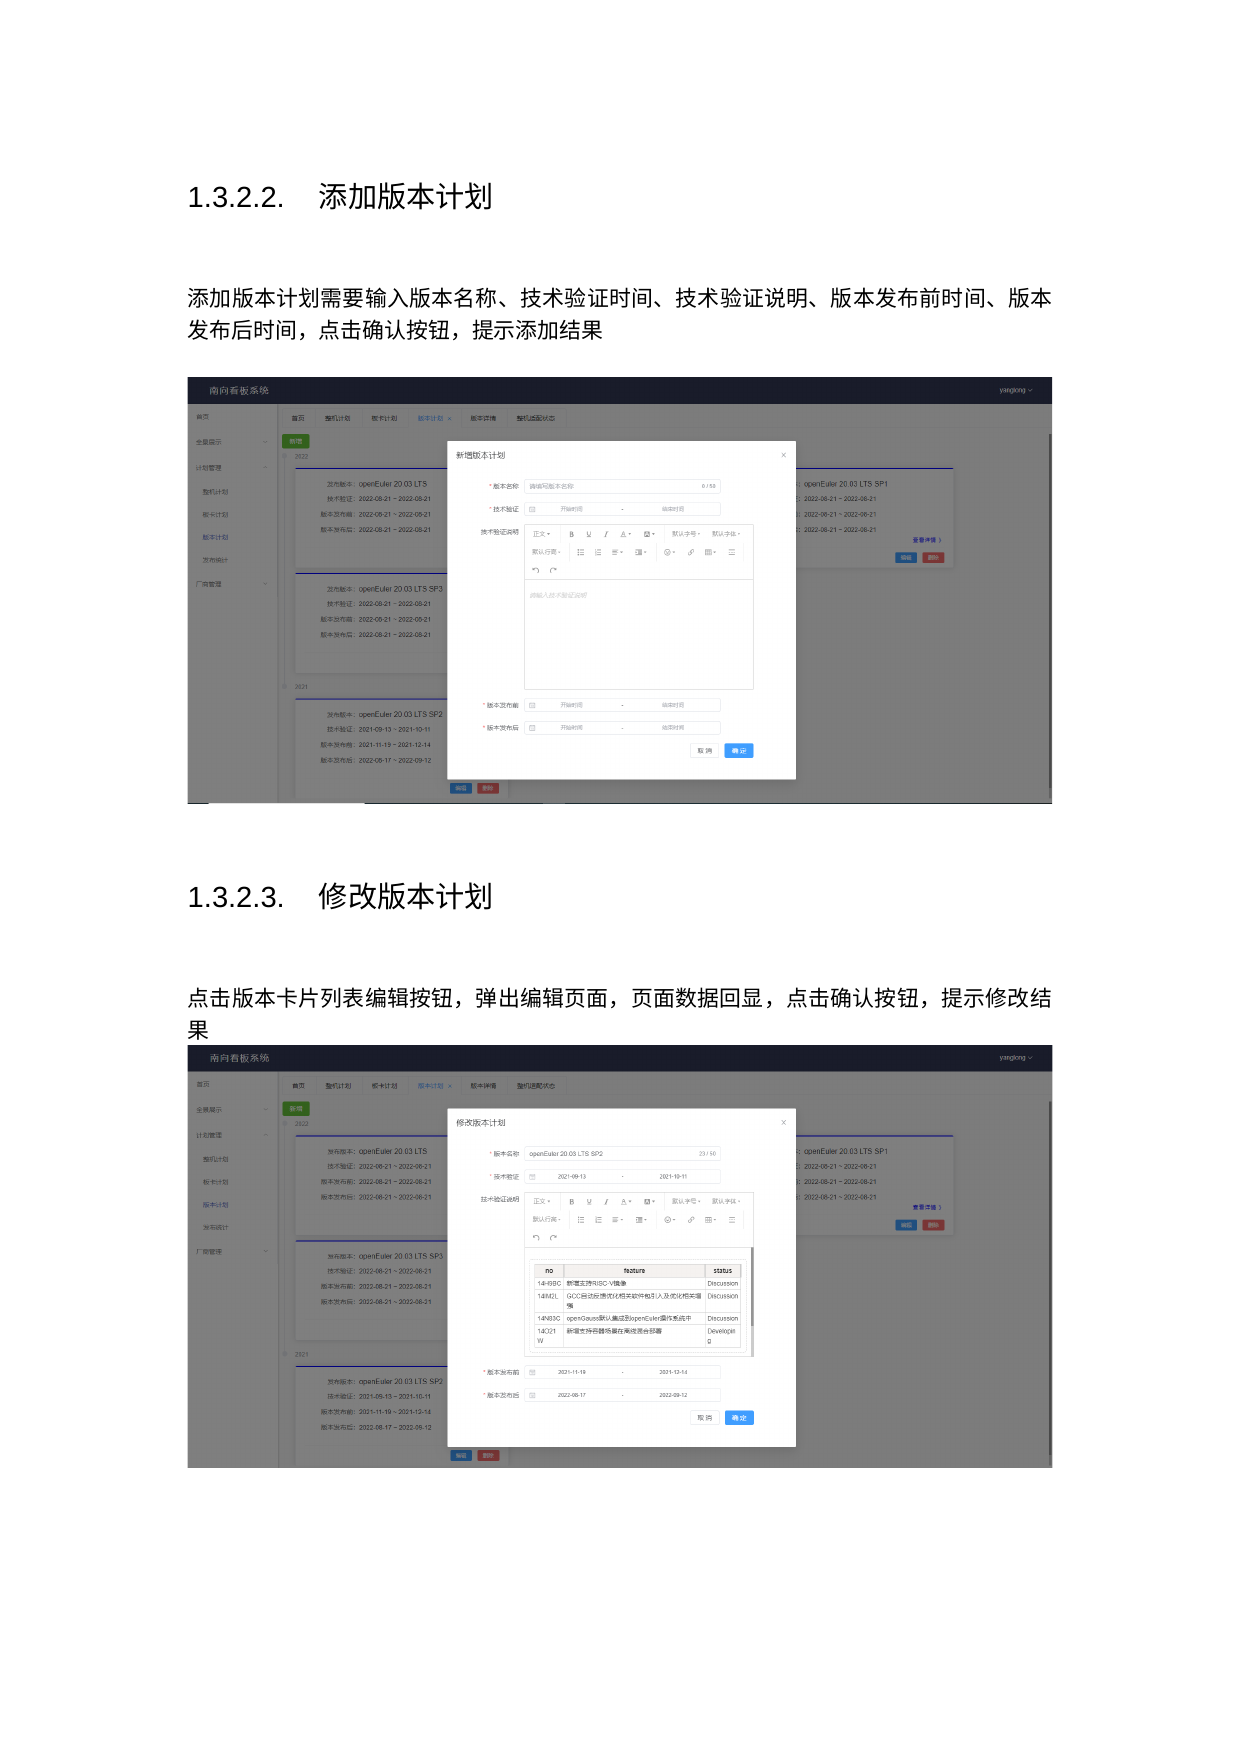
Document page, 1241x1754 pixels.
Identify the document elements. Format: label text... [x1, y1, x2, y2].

subtitle 添加版本计划 [187, 162, 1053, 227]
subtitle 修改版本计划 [187, 862, 1053, 927]
picture [187, 377, 1053, 804]
picture [187, 1045, 1053, 1468]
text 添加版本计划需要输入版本名称、技术验证时间、技术验证说明、版本发布前时间、版本发布后时间，点击确认按钮，提示添加结果 [187, 280, 1053, 345]
text 点击版本卡片列表编辑按钮，弹出编辑页面，页面数据回显，点击确认按钮，提示修改结果 [187, 981, 1053, 1045]
